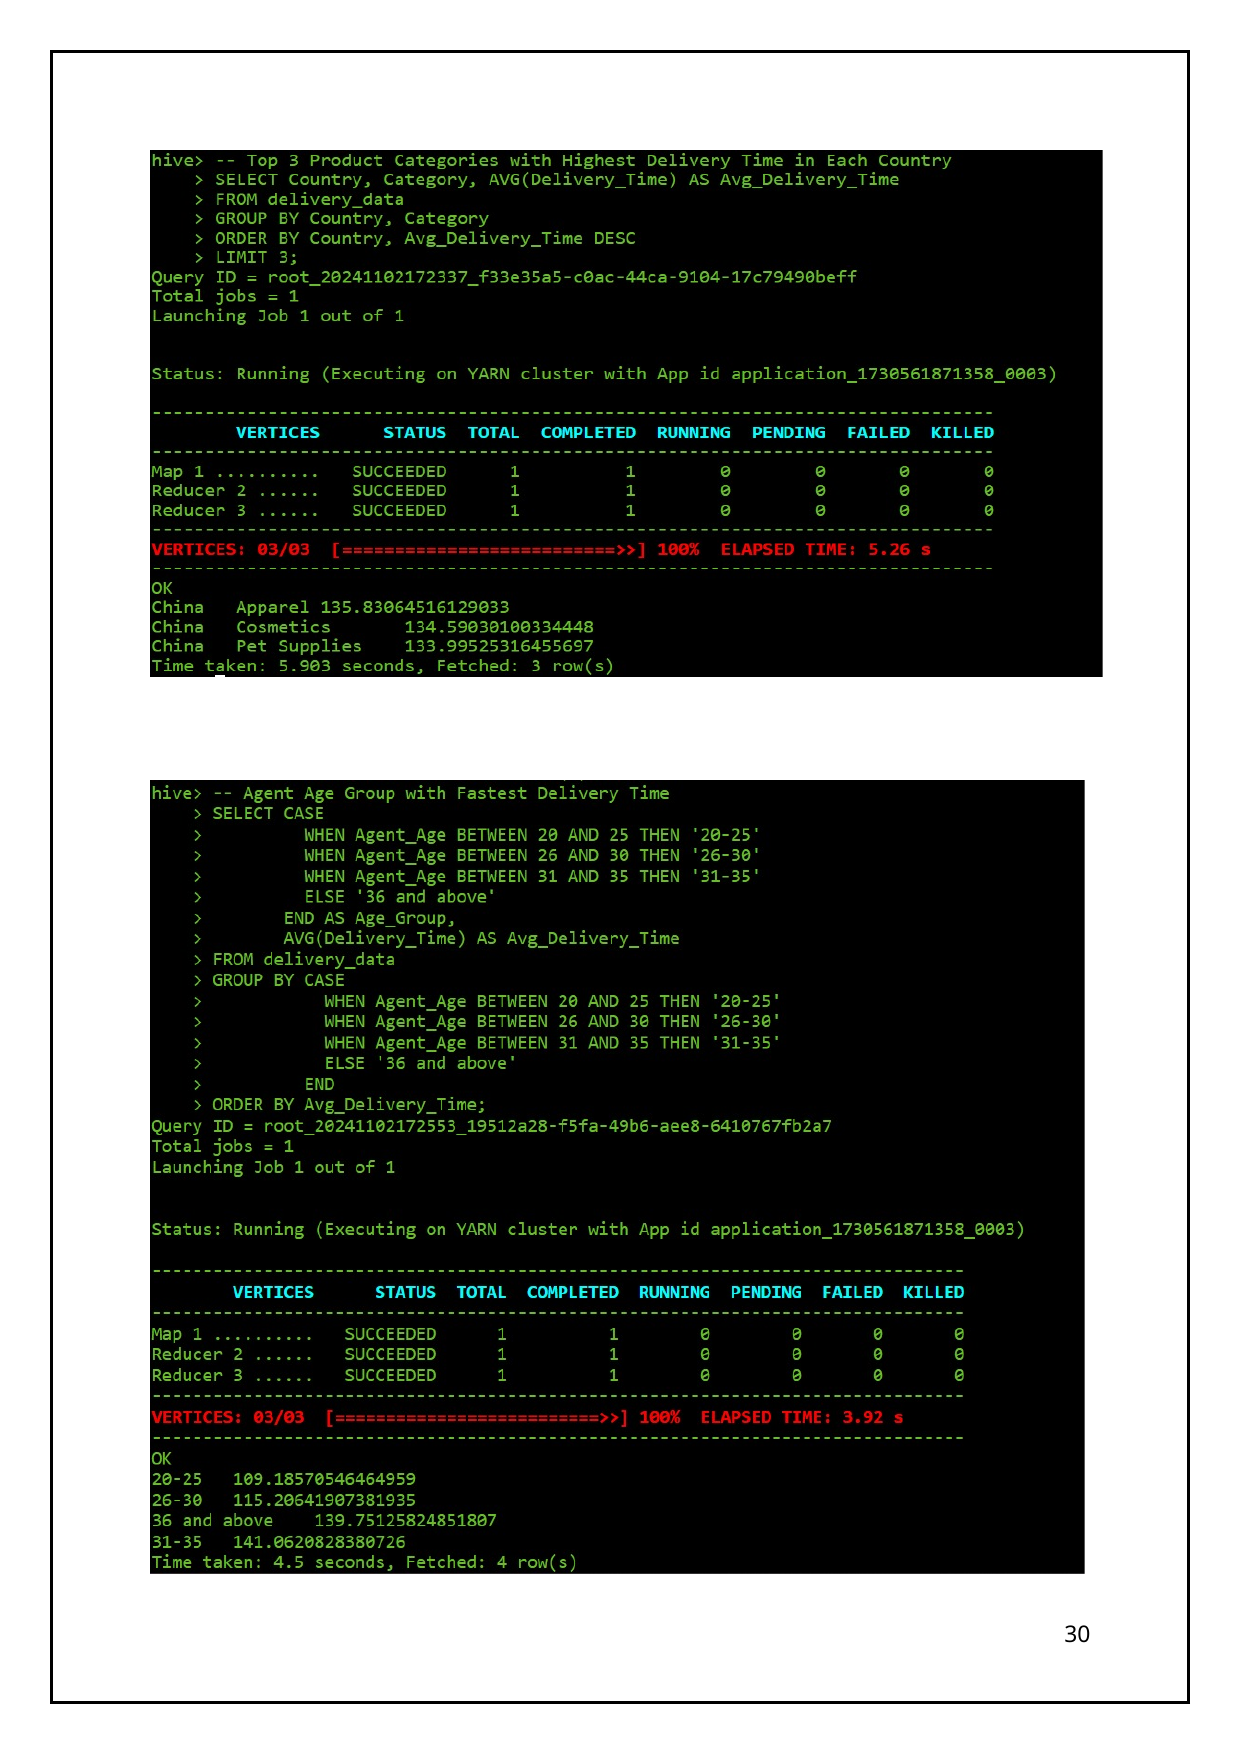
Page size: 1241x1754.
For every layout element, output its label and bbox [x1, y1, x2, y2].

picture [150, 150, 1103, 677]
picture [150, 780, 1085, 1574]
